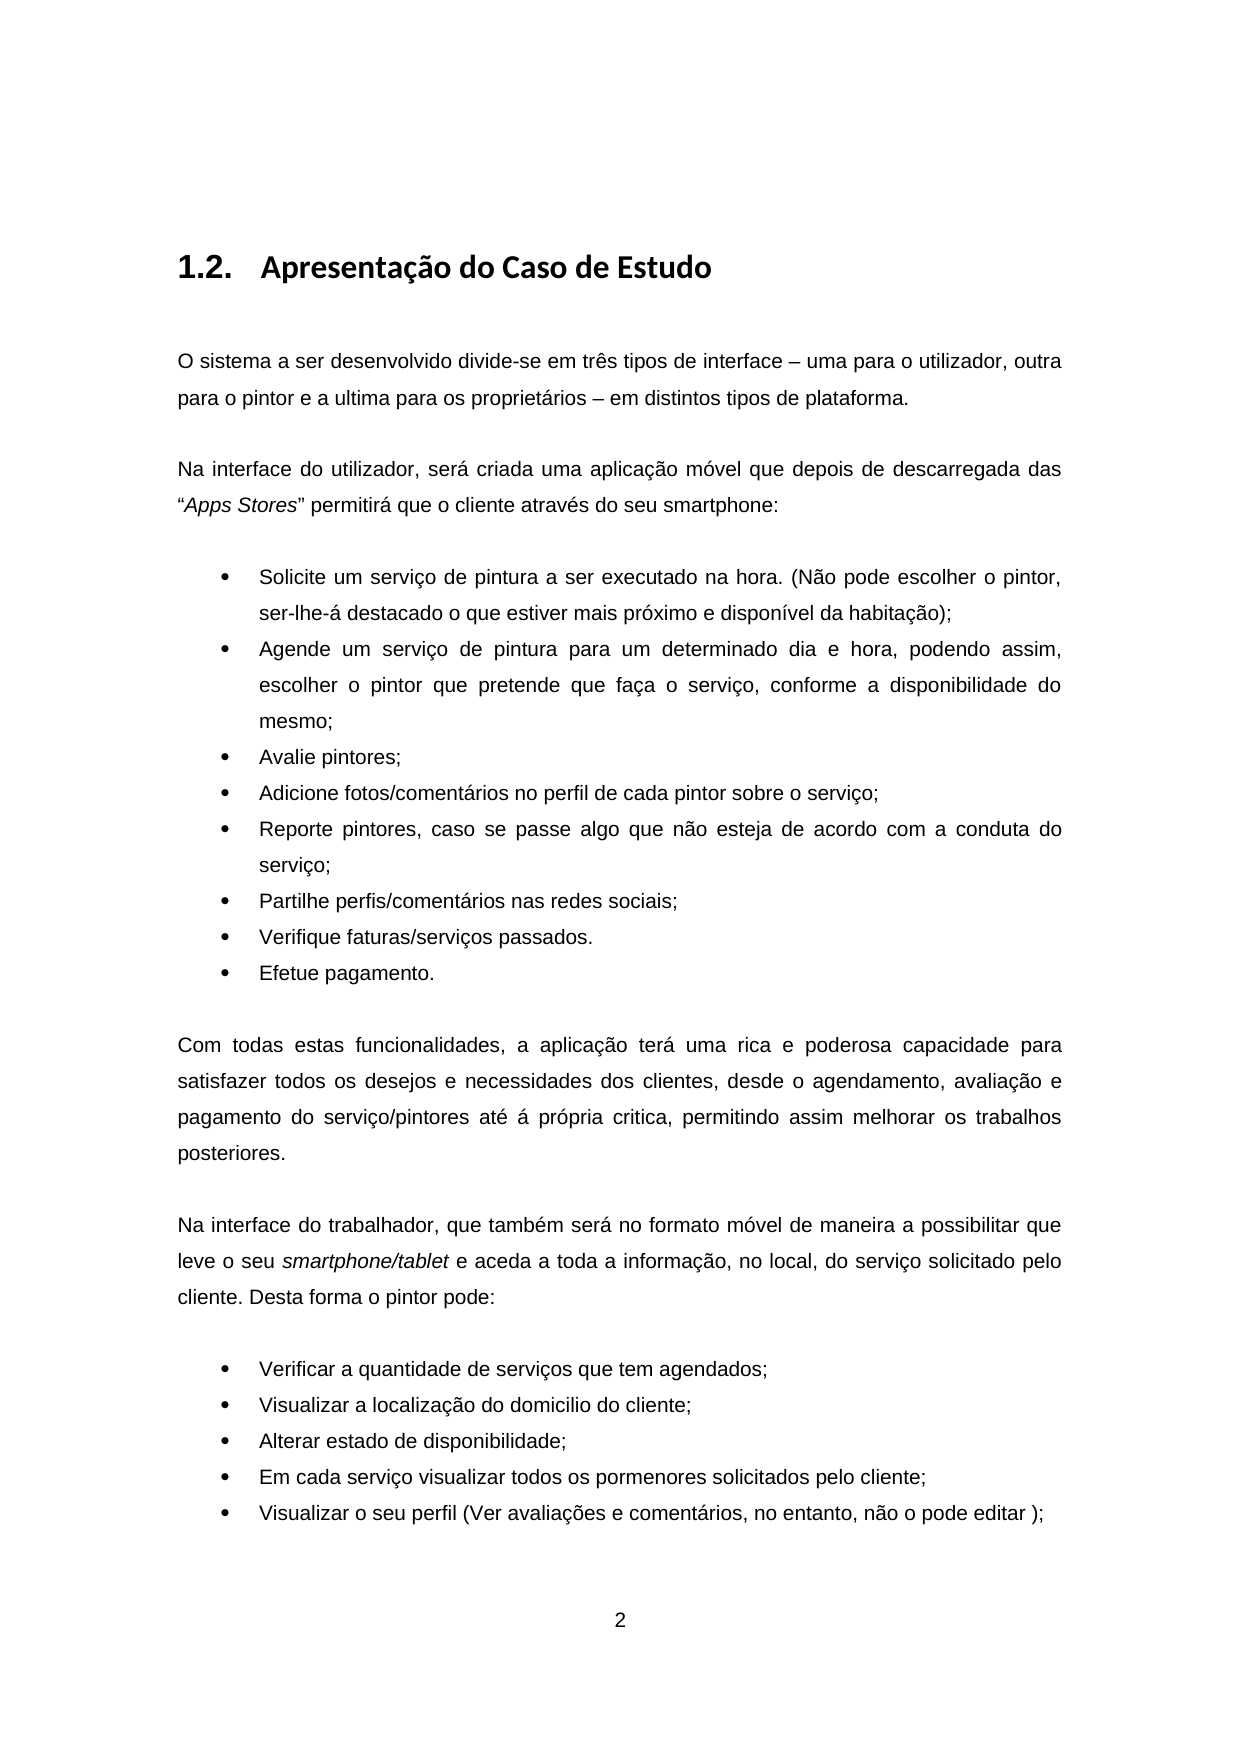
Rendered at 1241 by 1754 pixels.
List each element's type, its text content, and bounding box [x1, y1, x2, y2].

list Efetue pagamento. [221, 961, 1063, 985]
list Adicione fotos/comentários no perfil de cada pintor sobre o serviço; [221, 781, 1063, 805]
list Reporte pintores, caso se passe algo que não esteja de acordo com a conduta do serviço; [221, 817, 1063, 877]
list Partilhe perfis/comentários nas redes sociais; [221, 889, 1063, 913]
list Avalie pintores; [221, 745, 1063, 769]
list Solicite um serviço de pintura a ser executado na hora. (Não pode escolher o pintor, ser-lhe-á destacado o que estiver mais próximo e disponível da habitação); [221, 565, 1063, 625]
text O sistema a ser desenvolvido divide-se em três tipos de interface – uma para o utilizador, outra para o pintor e a ultima para os proprietários – em distintos tipos de plataforma. [177, 349, 1063, 409]
text Com todas estas funcionalidades, a aplicação terá uma rica e poderosa capacidade para satisfazer todos os desejos e necessidades dos clientes, desde o agendamento, avaliação e pagamento do serviço/pintores até á própria critica, permitindo assim melhorar os trabalhos posteriores. [177, 1033, 1063, 1165]
list Verificar a quantidade de serviços que tem agendados; [221, 1356, 1063, 1381]
list Verifique faturas/serviços passados. [221, 925, 1063, 949]
list Alterar estado de disponibilidade; [221, 1428, 1063, 1453]
text Apresentação do Caso de Estudo [177, 246, 1063, 287]
list Visualizar a localização do domicilio do cliente; [221, 1392, 1063, 1417]
text Na interface do utilizador, será criada uma aplicação móvel que depois de descarregada das “Apps Stores” permitirá que o cliente através do seu smartphone: [177, 457, 1063, 517]
list Agende um serviço de pintura para um determinado dia e hora, podendo assim, escolher o pintor que pretende que faça o serviço, conforme a disponibilidade do mesmo; [221, 637, 1063, 733]
list Visualizar o seu perfil (Ver avaliações e comentários, no entanto, não o pode editar ); [221, 1501, 1063, 1525]
text Na interface do trabalhador, que também será no formato móvel de maneira a possibilitar que leve o seu smartphone/tablet e aceda a toda a informação, no local, do serviço solicitado pelo cliente. Desta forma o pintor pode: [177, 1213, 1063, 1308]
list Em cada serviço visualizar todos os pormenores solicitados pelo cliente; [221, 1464, 1063, 1489]
